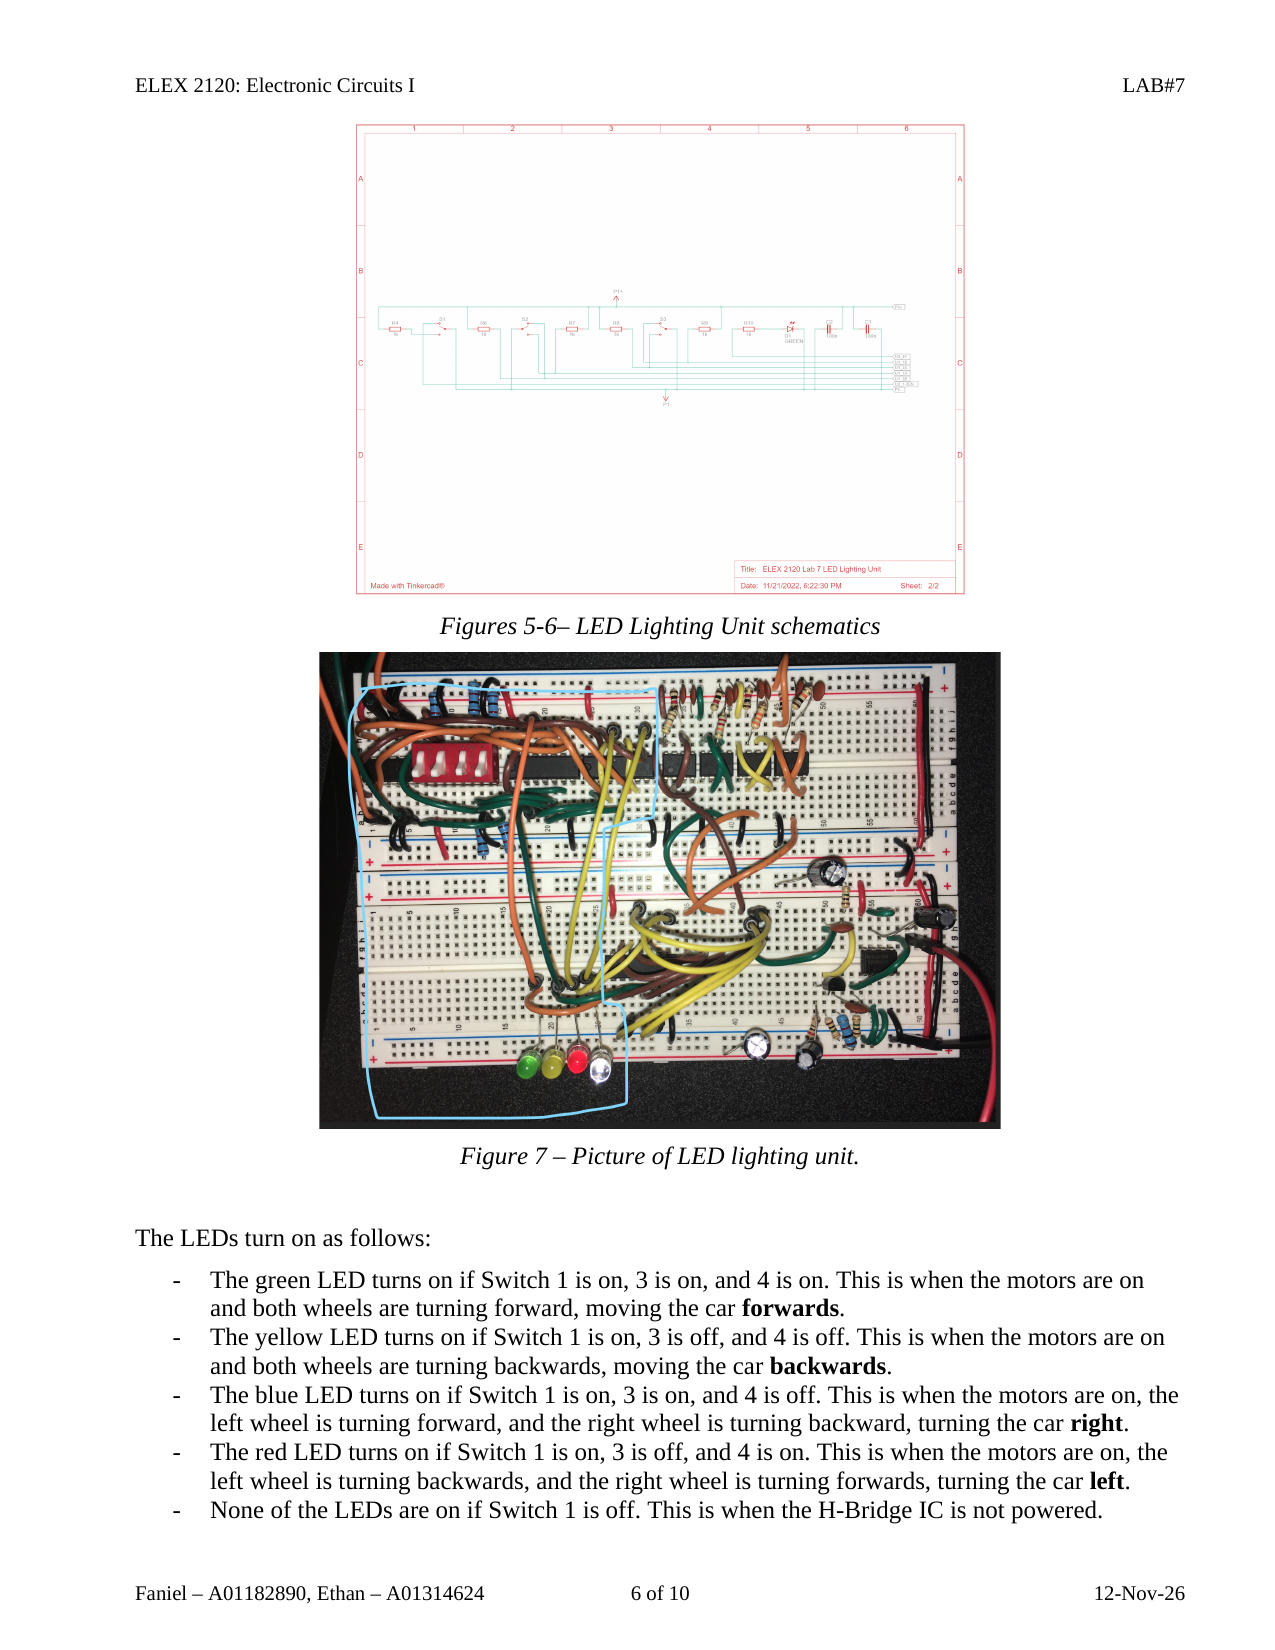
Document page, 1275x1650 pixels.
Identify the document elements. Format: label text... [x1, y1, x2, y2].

text Figures 5-6– LED Lighting Unit schematics [135, 611, 1185, 640]
text Figure 7 – Picture of LED lighting unit. [135, 1141, 1185, 1170]
list The yellow LED turns on if Switch 1 is on, 3 is off, and 4 is off. This is when the motors are on and both wheels are turning backwards, moving the car backwards. [172, 1322, 1185, 1380]
list The red LED turns on if Switch 1 is on, 3 is off, and 4 is on. This is when the motors are on, the left wheel is turning backwards, and the right wheel is turning forwards, turning the car left. [172, 1437, 1185, 1495]
text The LEDs turn on as follows: [135, 1223, 1185, 1252]
list The blue LED turns on if Switch 1 is on, 3 is on, and 4 is off. This is when the motors are on, the left wheel is turning forward, and the right wheel is turning backward, turning the car right. [172, 1380, 1185, 1437]
list None of the LEDs are on if Switch 1 is off. This is when the H-Bridge IC is not powered. [172, 1495, 1185, 1523]
picture [319, 652, 1001, 1129]
list The green LED turns on if Switch 1 is on, 3 is on, and 4 is on. This is when the motors are on and both wheels are turning forward, moving the car forwards. [172, 1265, 1185, 1322]
picture [350, 120, 970, 599]
